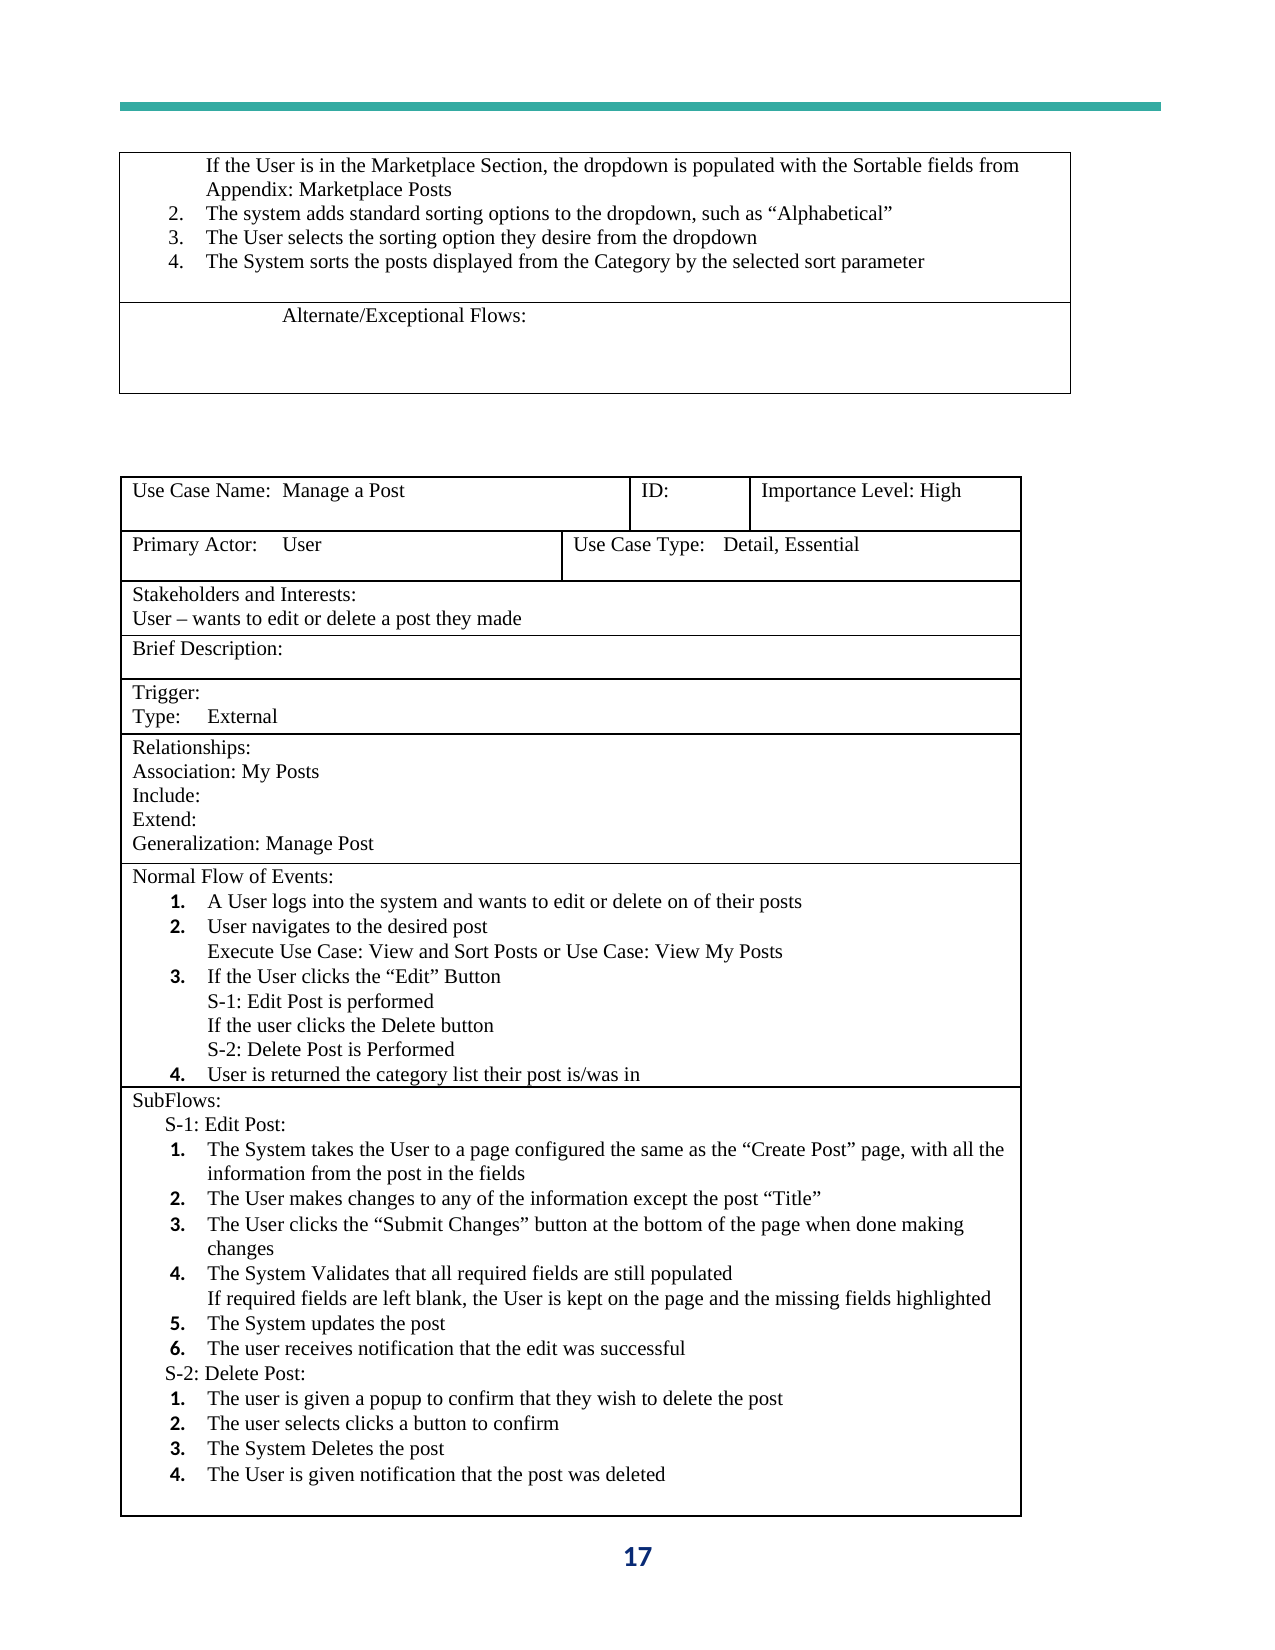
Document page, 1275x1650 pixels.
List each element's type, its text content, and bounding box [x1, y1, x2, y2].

table_header ID: [631, 478, 749, 530]
table_cell Use Case Type: Detail, Essential [563, 532, 1020, 580]
table_cell Alternate/Exceptional Flows: [120, 303, 1070, 393]
table_cell Stakeholders and Interests: User – wants to edit or delete a post they made [122, 582, 1020, 634]
table_cell Brief Description: [122, 636, 1020, 678]
table_cell Relationships: Association: My Posts Include: Extend: Generalization: Manage Post [122, 735, 1020, 863]
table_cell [122, 1088, 1020, 1515]
table_header Use Case Name: Manage a Post [122, 478, 629, 530]
table_cell Normal Flow of Events: A User logs into the system and wants to edit or delete on of their posts User navigates to the desired post Execute Use Case: View and Sort Posts or Use Case: View My Posts If the User clicks the “Edit” Button S-1: Edit Post is performed If the user clicks the Delete button S-2: Delete Post is Performed User is returned the category list their post is/was in [122, 864, 1020, 1086]
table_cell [120, 153, 1070, 302]
table_cell Trigger: Type: External [122, 680, 1020, 733]
table_cell Primary Actor: User [122, 532, 561, 580]
table_header Importance Level: High [751, 478, 1020, 530]
